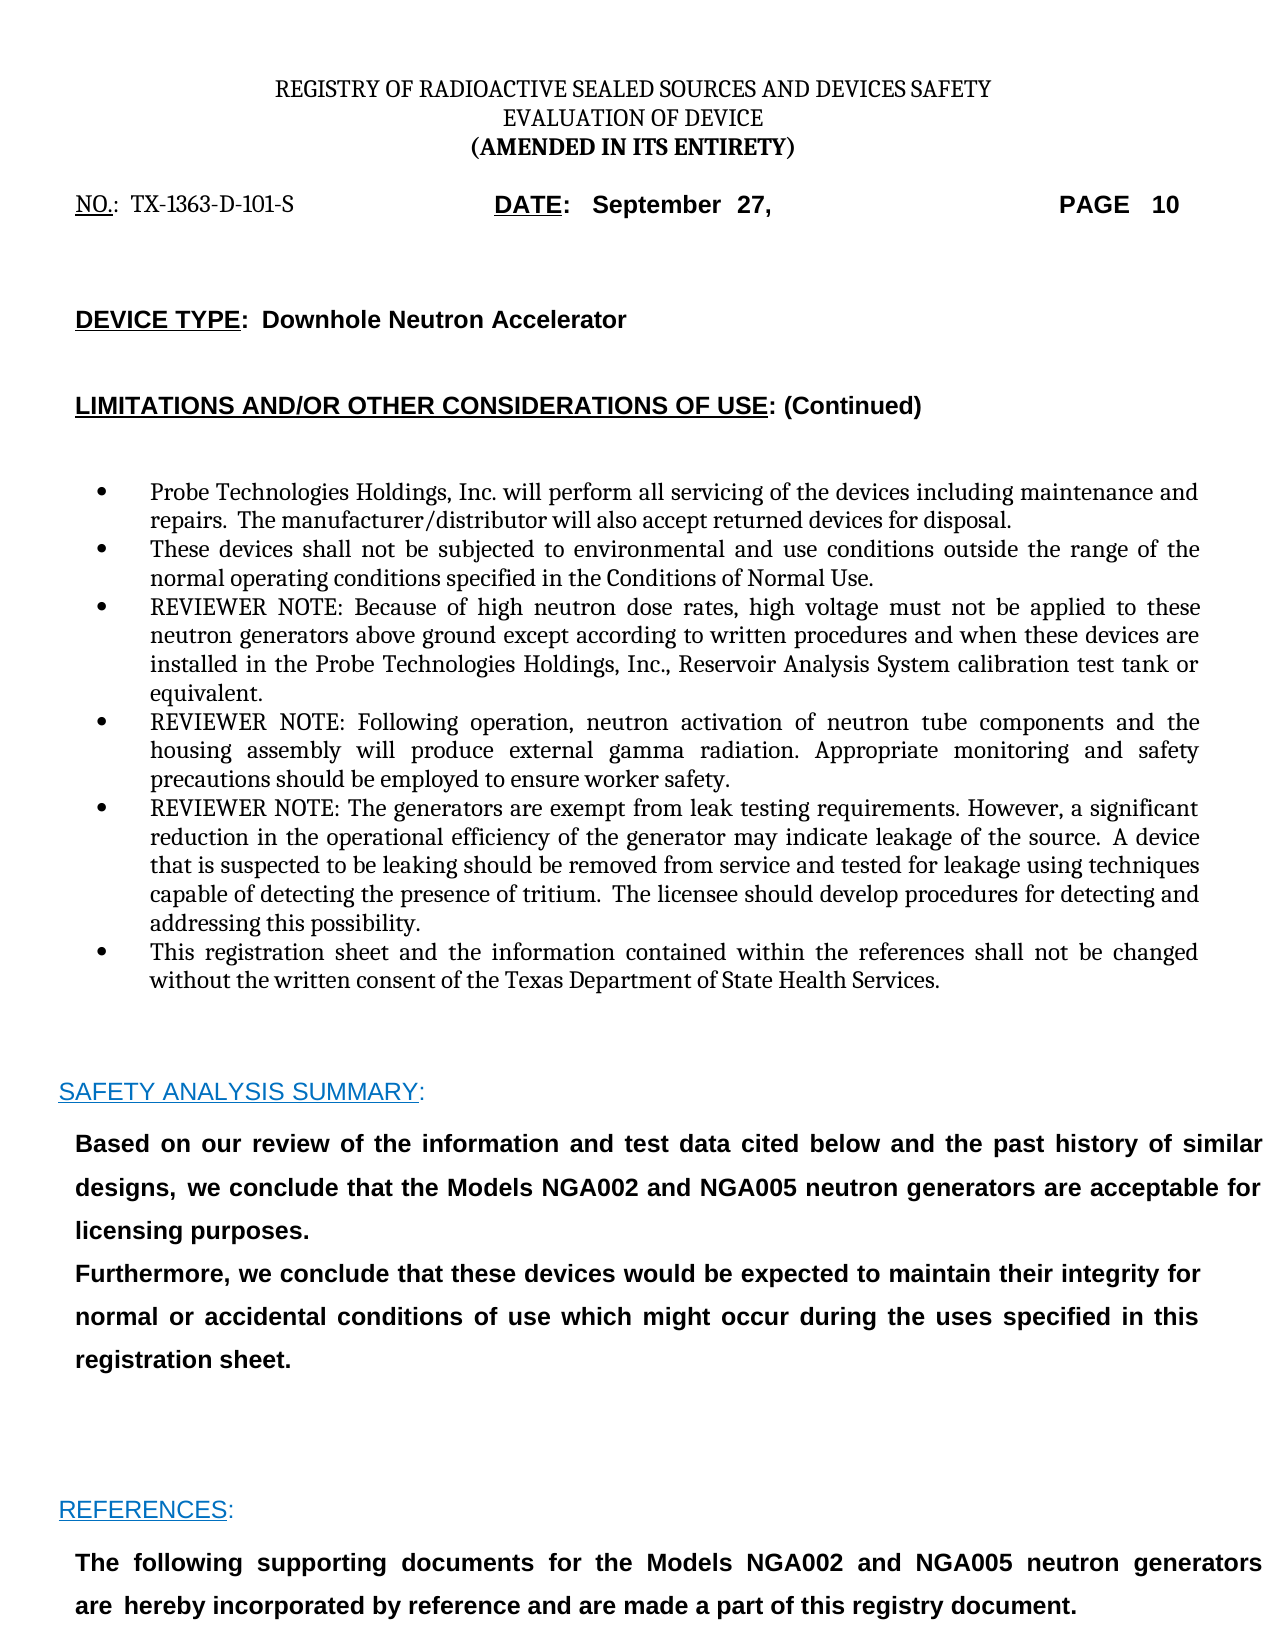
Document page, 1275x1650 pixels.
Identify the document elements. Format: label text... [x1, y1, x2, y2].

list REVIEWER NOTE: Because of high neutron dose rates, high voltage must not be applied to these neutron generators above ground except according to written procedures and when these devices are installed in the Probe Technologies Holdings, Inc., Reservoir Analysis System calibration test tank or equivalent. [97, 592, 1200, 707]
list Probe Technologies Holdings, Inc. will perform all servicing of the devices including maintenance and repairs. The manufacturer/distributor will also accept returned devices for disposal. [97, 477, 1200, 535]
text DEVICE TYPE: Downhole Neutron Accelerator [75, 305, 1263, 334]
text The following supporting documents for the Models NGA002 and NGA005 neutron generators are hereby incorporated by reference and are made a part of this registry document. [75, 1548, 1263, 1619]
list This registration sheet and the information contained within the references shall not be changed without the written consent of the Texas Department of State Health Services. [97, 937, 1200, 995]
list REVIEWER NOTE: The generators are exempt from leak testing requirements. However, a significant reduction in the operational efficiency of the generator may indicate leakage of the source. A device that is suspected to be leaking should be removed from service and tested for leakage using techniques capable of detecting the presence of tritium. The licensee should develop procedures for detecting and addressing this possibility. [97, 794, 1200, 937]
subtitle REFERENCES: [58, 1495, 1275, 1524]
text LIMITATIONS AND/OR OTHER CONSIDERATIONS OF USE: (Continued) [75, 391, 1263, 420]
text Based on our review of the information and test data cited below and the past history of similar designs, we conclude that the Models NGA002 and NGA005 neutron generators are acceptable for licensing purposes. [75, 1129, 1263, 1244]
list These devices shall not be subjected to environmental and use conditions outside the range of the normal operating conditions specified in the Conditions of Normal Use. [97, 535, 1200, 592]
text Furthermore, we conclude that these devices would be expected to maintain their integrity for normal or accidental conditions of use which might occur during the uses specified in this registration sheet. [75, 1259, 1201, 1374]
list REVIEWER NOTE: Following operation, neutron activation of neutron tube components and the housing assembly will produce external gamma radiation. Appropriate monitoring and safety precautions should be employed to ensure worker safety. [97, 707, 1200, 794]
subtitle SAFETY ANALYSIS SUMMARY: [58, 1077, 1275, 1106]
